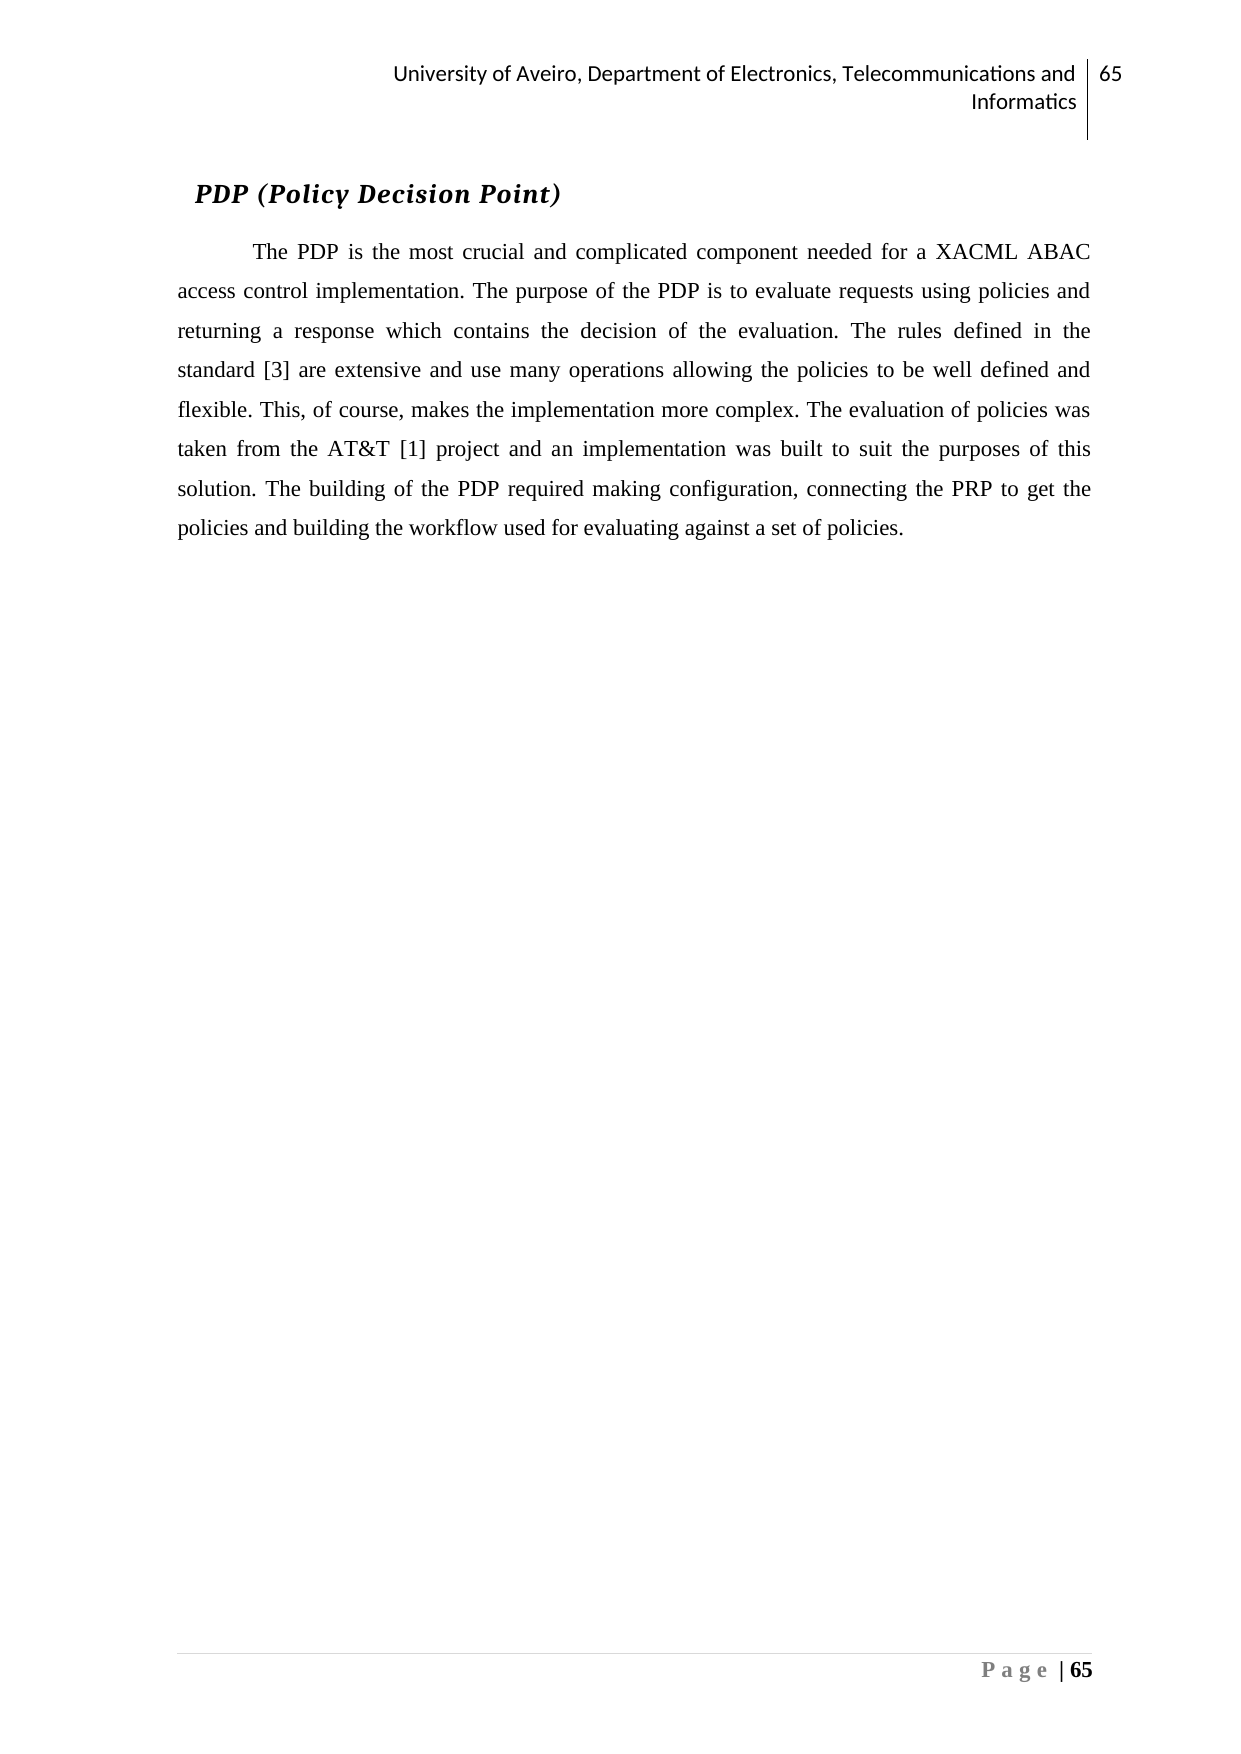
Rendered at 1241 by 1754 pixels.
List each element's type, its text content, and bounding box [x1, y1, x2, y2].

text The PDP is the most crucial and complicated component needed for a XACML ABAC access control implementation. The purpose of the PDP is to evaluate requests using policies and returning a response which contains the decision of the evaluation. The rules defined in the standard are extensive and use many operations allowing the policies to be well defined and flexible. This, of course, makes the implementation more complex. The evaluation of policies was taken from the AT&T project and an implementation was built to suit the purposes of this solution. The building of the PDP required making configuration, connecting the PRP to get the policies and building the workflow used for evaluating against a set of policies. [177, 238, 1092, 541]
subtitle PDP (Policy Decision Point) [195, 179, 1092, 210]
